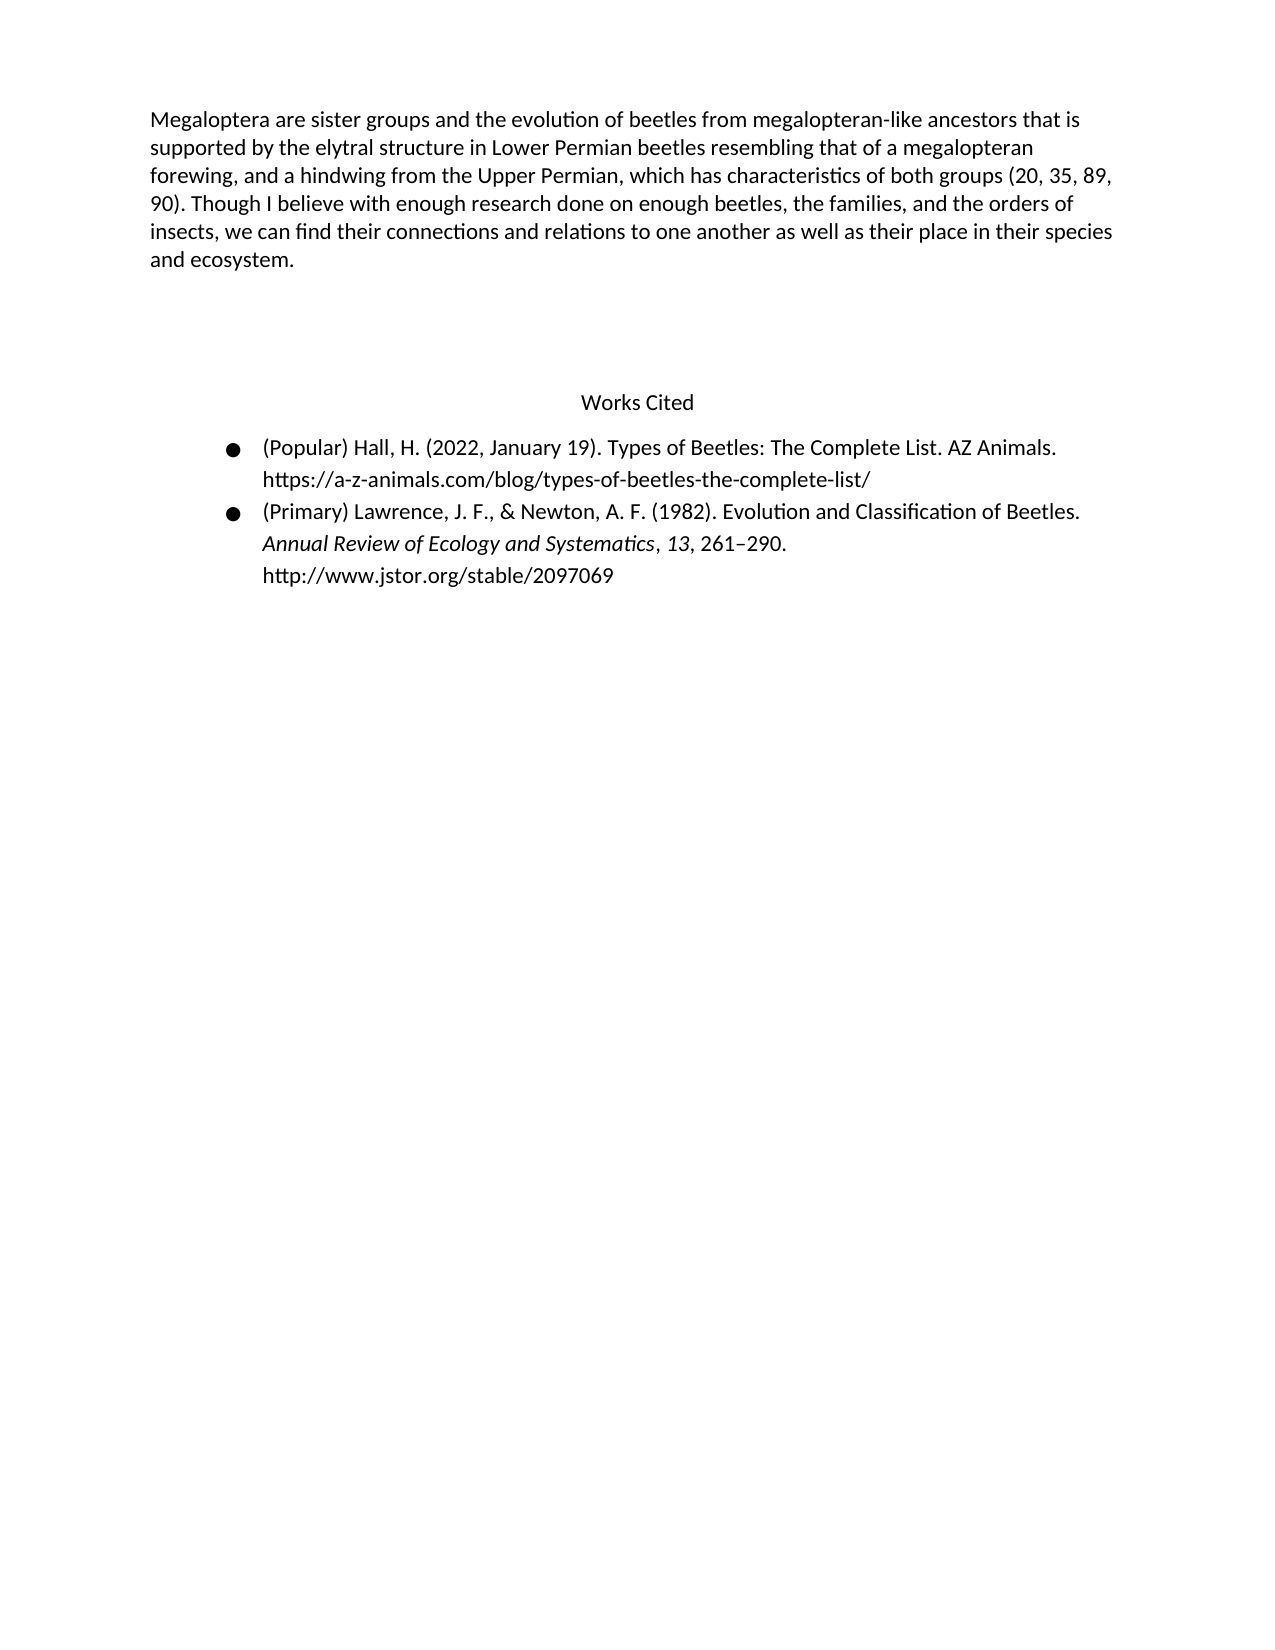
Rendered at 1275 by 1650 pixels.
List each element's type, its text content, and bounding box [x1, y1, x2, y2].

list (Primary) Lawrence, J. F., & Newton, A. F. (1982). Evolution and Classification of Beetles. Annual Review of Ecology and Systematics, 13, 261–290. http://www.jstor.org/stable/2097069 [225, 497, 1125, 589]
list (Popular) Hall, H. (2022, January 19). Types of Beetles: The Complete List. AZ Animals. https://a-z-animals.com/blog/types-of-beetles-the-complete-list/ [225, 433, 1125, 493]
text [150, 105, 1125, 273]
text Works Cited [150, 388, 1125, 416]
